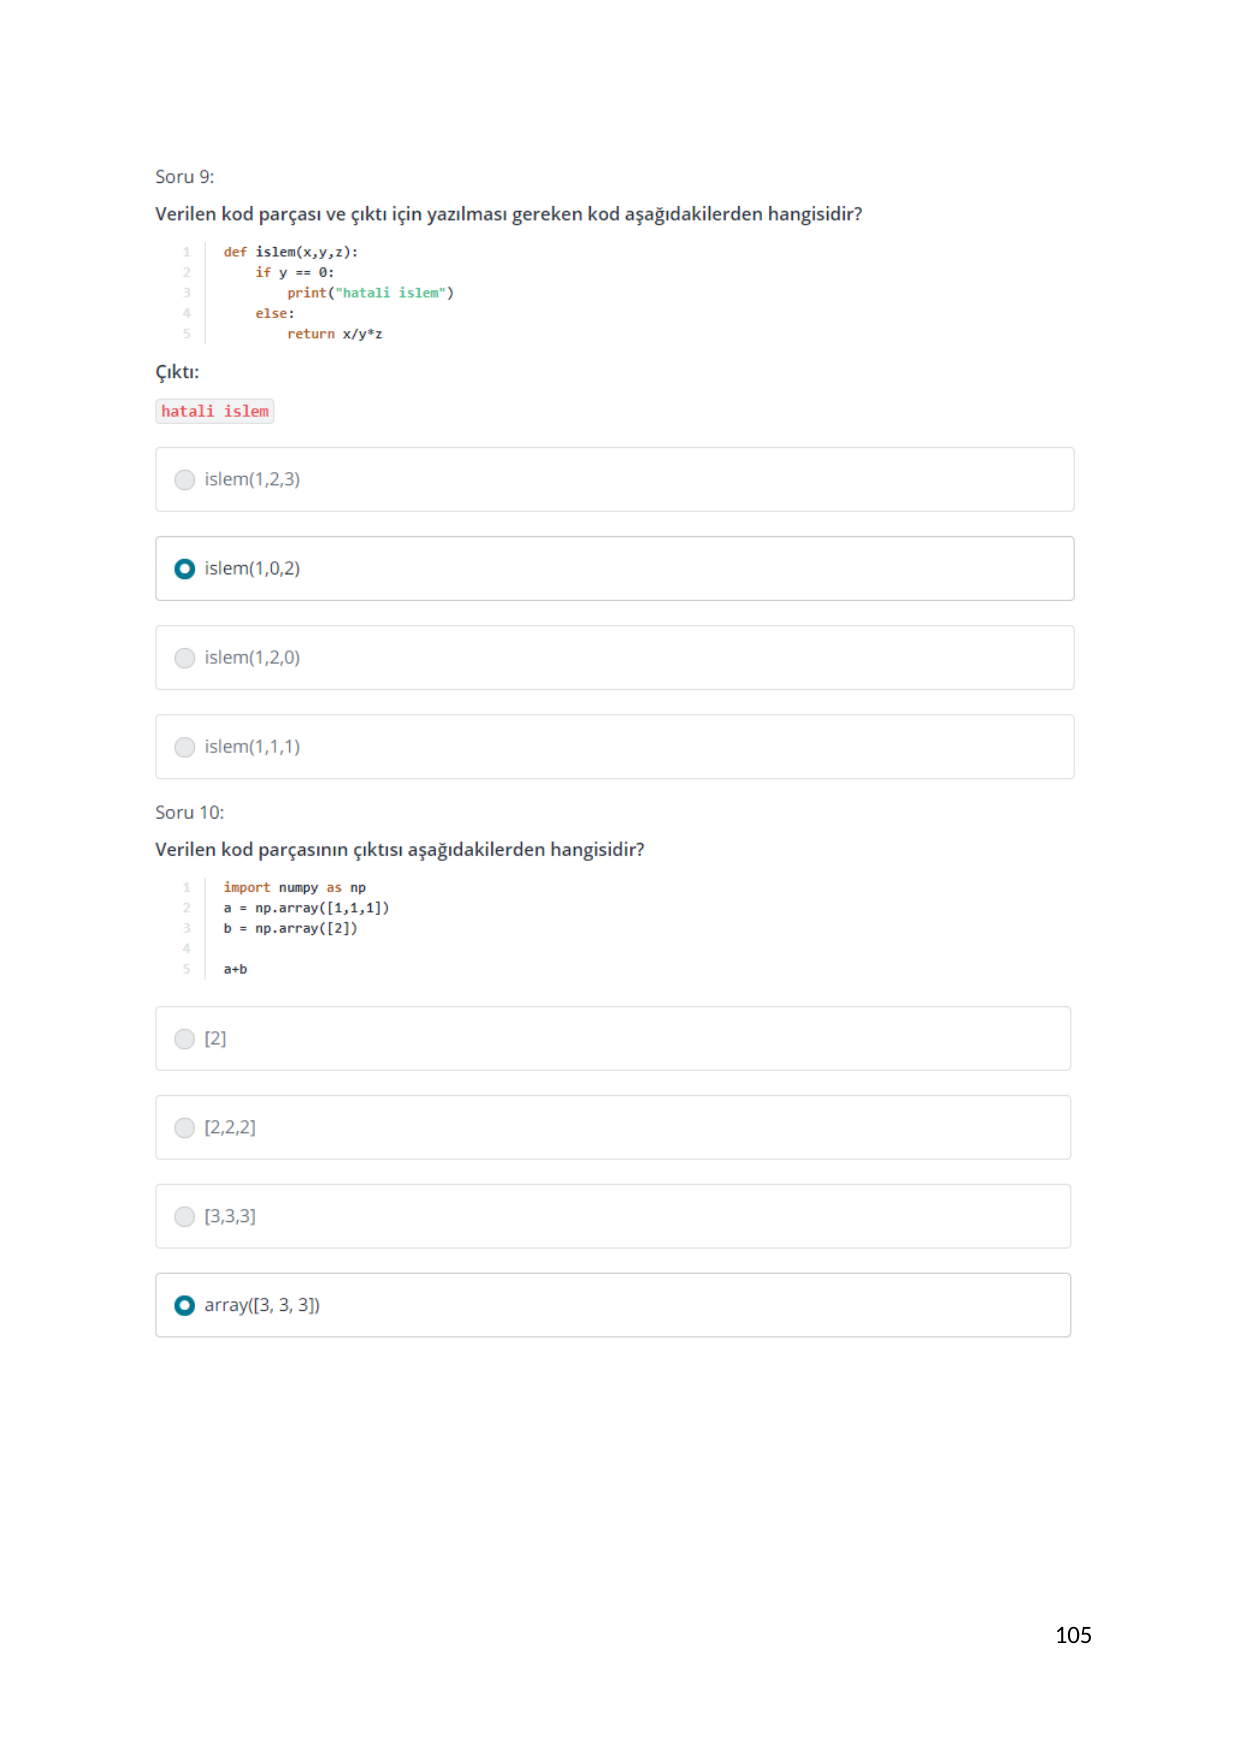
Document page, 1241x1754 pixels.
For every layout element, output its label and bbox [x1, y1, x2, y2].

picture [147, 790, 1093, 1364]
picture [147, 147, 1093, 789]
